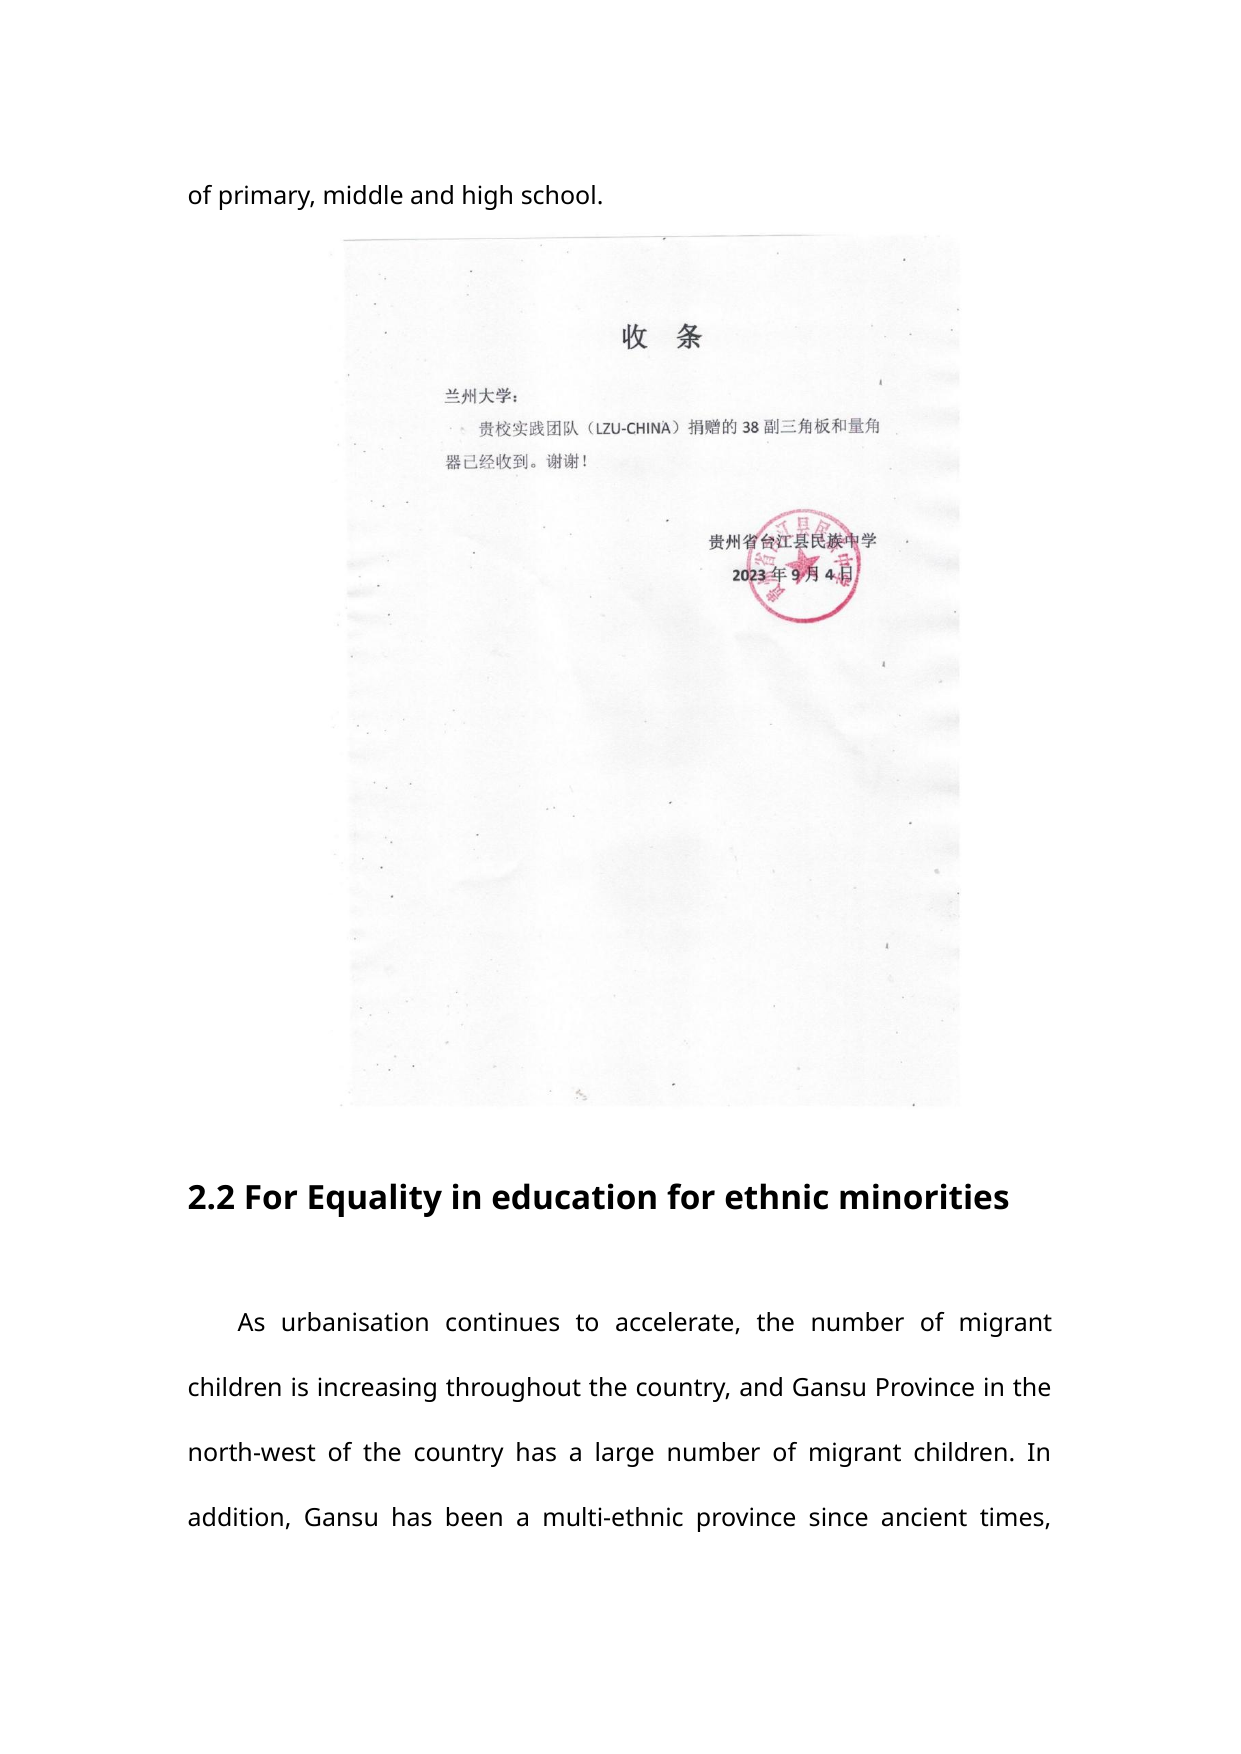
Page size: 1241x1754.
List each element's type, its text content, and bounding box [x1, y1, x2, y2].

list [187, 162, 1053, 227]
picture [322, 227, 968, 1115]
subtitle 2.2 For Equality in education for ethnic minorities [187, 1164, 1053, 1229]
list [187, 1289, 1053, 1549]
